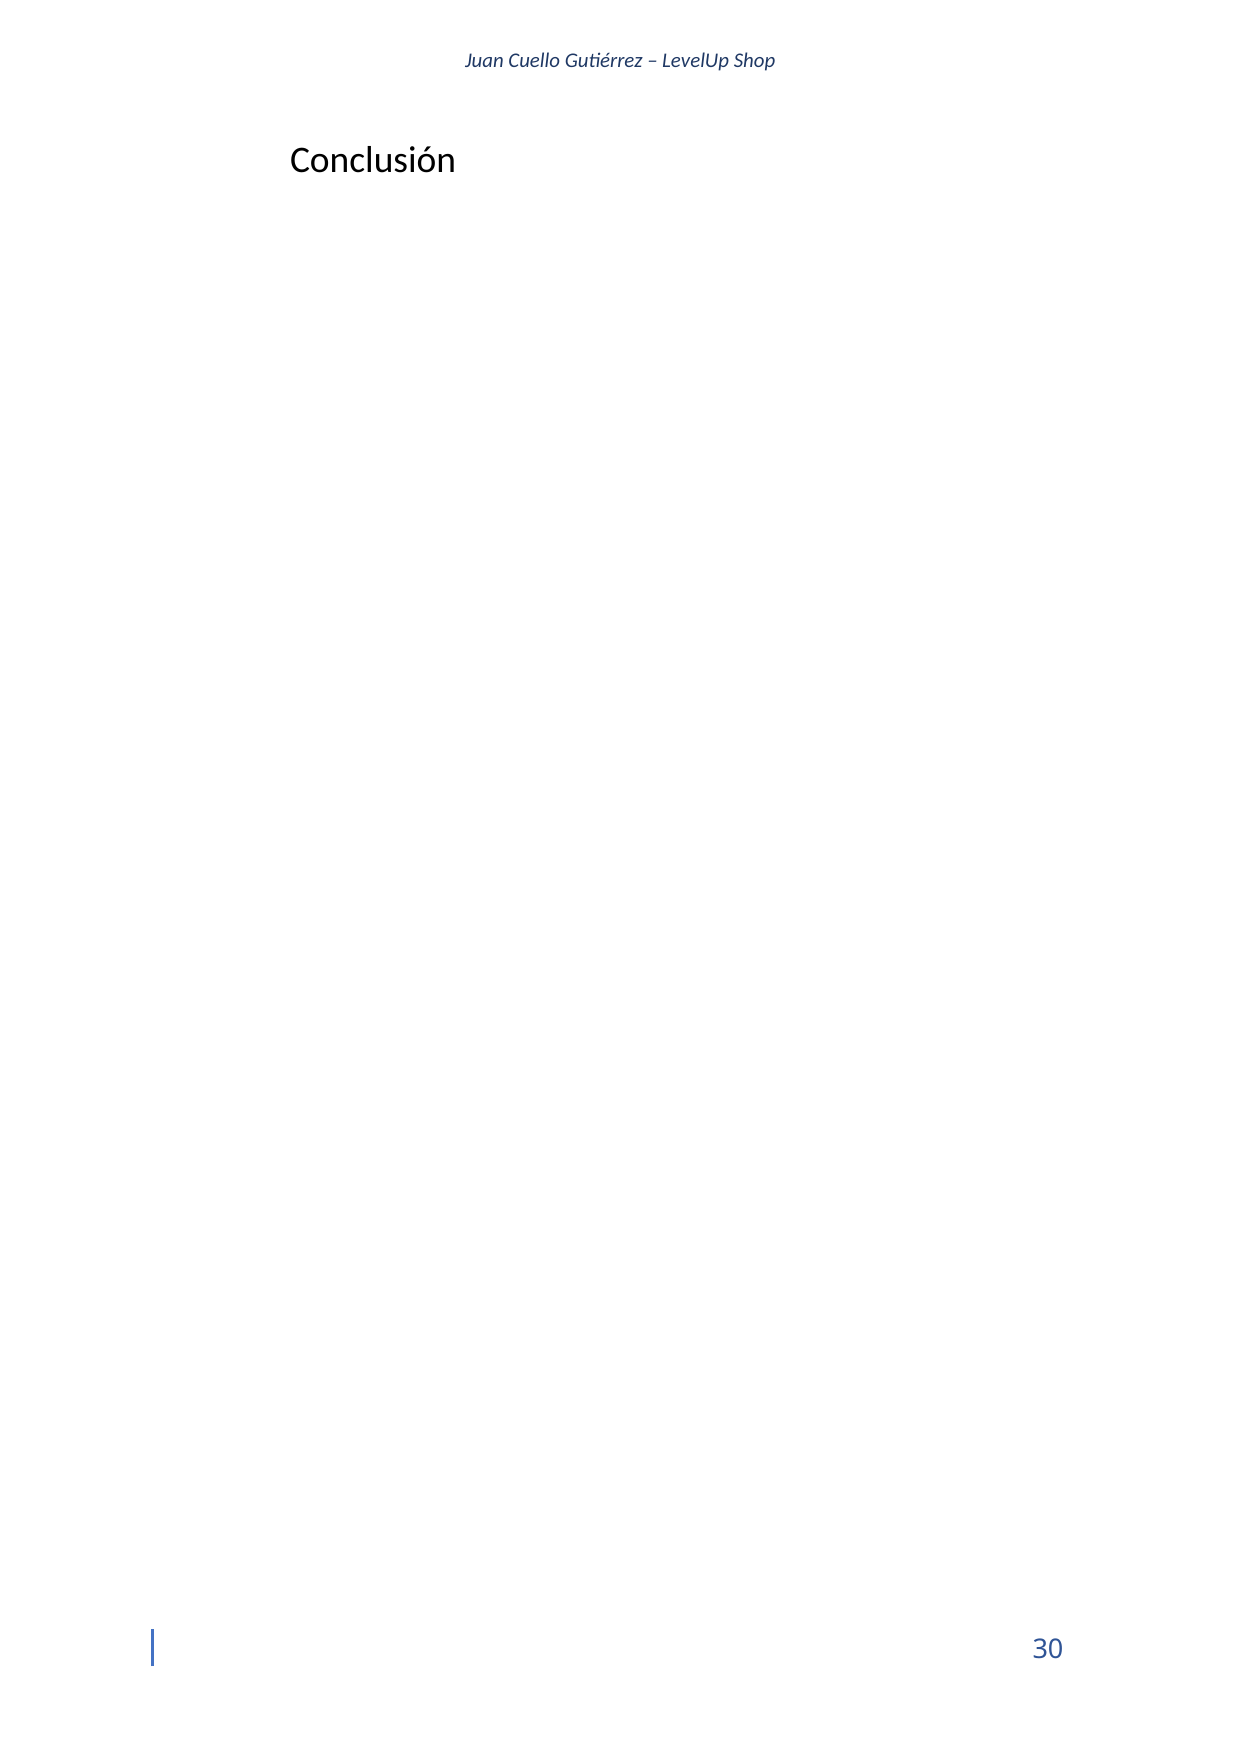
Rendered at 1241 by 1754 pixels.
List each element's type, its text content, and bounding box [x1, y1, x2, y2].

text Conclusión [290, 148, 1063, 179]
